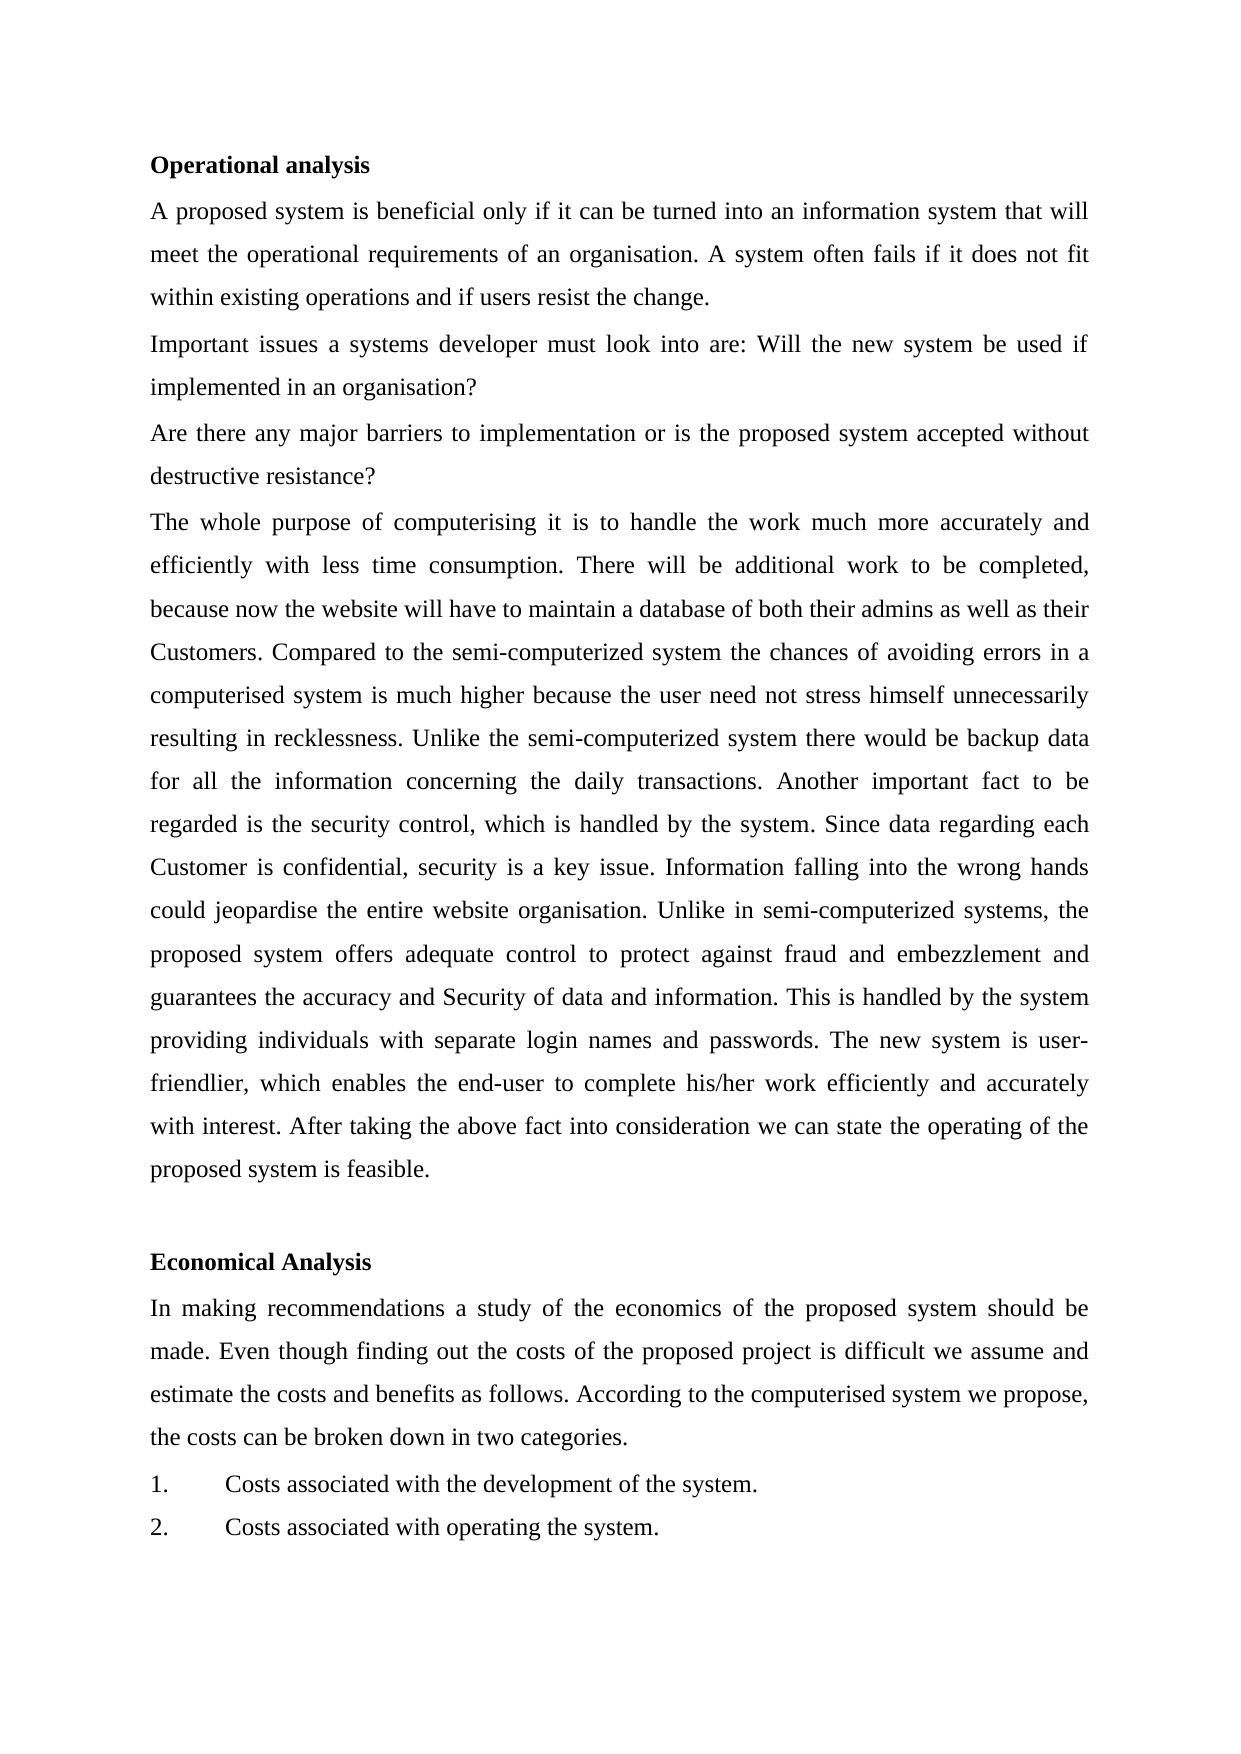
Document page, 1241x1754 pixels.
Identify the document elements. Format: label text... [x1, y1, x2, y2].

text The whole purpose of computerising it is to handle the work much more accurately and efficiently with less time consumption. There will be additional work to be completed, because now the website will have to maintain a database of both their admins as well as their Customers. Compared to the semi-computerized system the chances of avoiding errors in a computerised system is much higher because the user need not stress himself unnecessarily resulting in recklessness. Unlike the semi-computerized system there would be backup data for all the information concerning the daily transactions. Another important fact to be regarded is the security control, which is handled by the system. Since data regarding each Customer is confidential, security is a key issue. Information falling into the wrong hands could jeopardise the entire website organisation. Unlike in semi-computerized systems, the proposed system offers adequate control to protect against fraud and embezzlement and guarantees the accuracy and Security of data and information. This is handled by the system providing individuals with separate login names and passwords. The new system is user-friendlier, which enables the end-user to complete his/her work efficiently and accurately with interest. After taking the above fact into consideration we can state the operating of the proposed system is feasible. [150, 507, 1090, 1183]
list Costs associated with the development of the system. [150, 1469, 1090, 1497]
text A proposed system is beneficial only if it can be turned into an information system that will meet the operational requirements of an organisation. A system often fails if it does not fit within existing operations and if users resist the change. [150, 196, 1090, 311]
text Are there any major barriers to implementation or is the proposed system accepted without destructive resistance? [150, 418, 1090, 490]
text In making recommendations a study of the economics of the proposed system should be made. Even though finding out the costs of the proposed project is difficult we assume and estimate the costs and benefits as follows. According to the computerised system we propose, the costs can be broken down in two categories. [150, 1293, 1090, 1451]
text Important issues a systems developer must look into are: Will the new system be used if implemented in an organisation? [150, 329, 1090, 401]
list Costs associated with operating the system. [150, 1512, 1090, 1541]
text Economical Analysis [150, 1247, 1090, 1276]
text Operational analysis [150, 150, 1090, 179]
